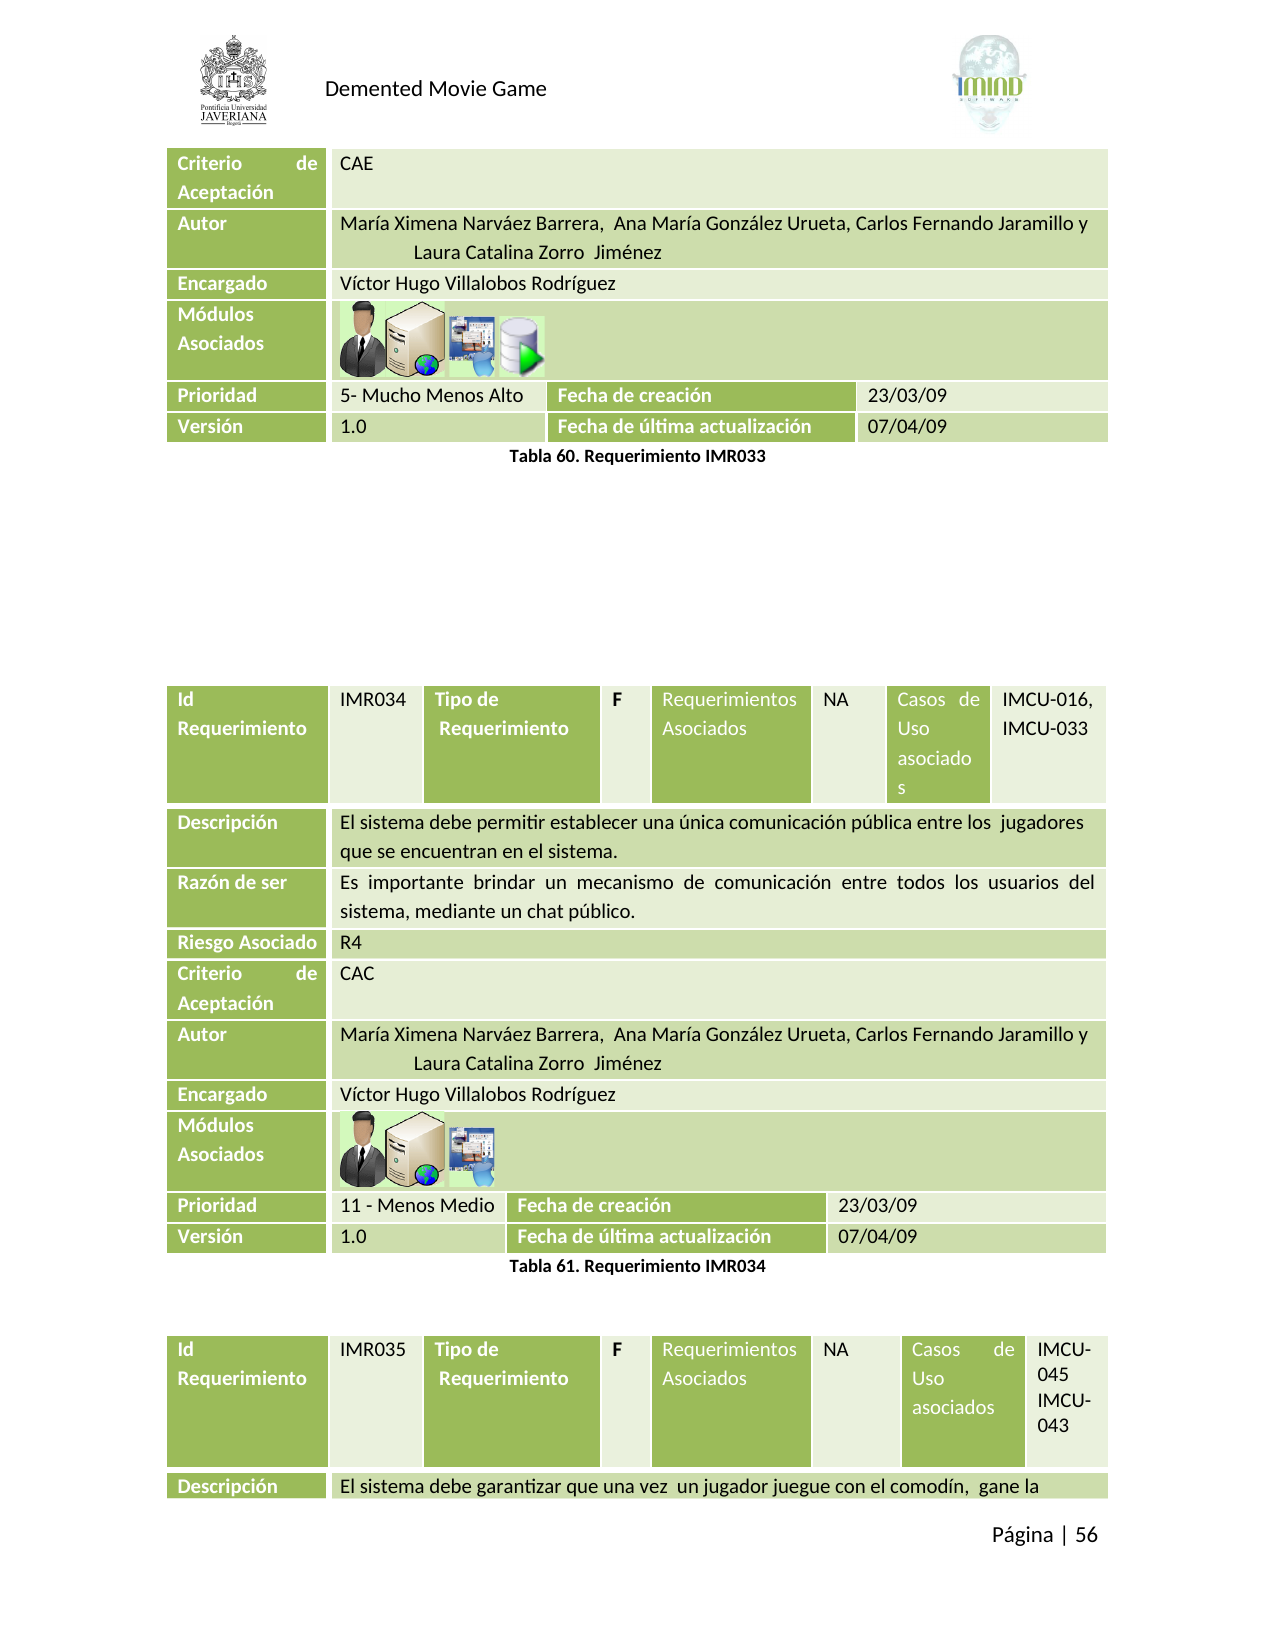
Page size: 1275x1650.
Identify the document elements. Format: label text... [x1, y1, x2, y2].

table_header IMCU-045 IMCU-043 [1027, 1336, 1108, 1467]
table_cell R4 [332, 930, 1106, 958]
table_header Requerimientos Asociados [652, 686, 811, 803]
table_cell Fecha de última actualización [548, 413, 855, 442]
table_header Id Requerimiento [167, 686, 328, 803]
table_header IMR034 [330, 686, 422, 803]
table_cell 23/03/09 [857, 382, 1108, 411]
table_cell 07/04/09 [828, 1224, 1106, 1253]
picture [951, 35, 1033, 138]
table_cell Módulos Asociados [167, 301, 326, 380]
table_header IMCU-016, IMCU-033 [992, 686, 1106, 803]
table_header Tipo de Requerimiento [424, 1336, 600, 1467]
table_cell Criterio de Aceptación [167, 961, 326, 1019]
table_cell Autor [167, 210, 326, 268]
picture [449, 1127, 495, 1187]
table_cell Prioridad [167, 382, 326, 411]
table_cell Módulos Asociados [167, 1112, 326, 1191]
table_cell María Ximena Narváez Barrera, Ana María González Urueta, Carlos Fernando Jaramillo y Laura Catalina Zorro Jiménez [332, 210, 1108, 268]
picture [499, 316, 545, 377]
table_cell 1.0 [332, 1224, 505, 1253]
picture [449, 316, 495, 377]
table_header Casos de Uso asociados [887, 686, 990, 803]
table_cell Fecha de creación [507, 1193, 826, 1222]
table_cell Es importante brindar un mecanismo de comunicación entre todos los usuarios del sistema, mediante un chat público. [332, 869, 1106, 927]
table_cell Fecha de creación [547, 382, 856, 411]
table_header Id Requerimiento [167, 1336, 328, 1467]
picture [200, 35, 267, 126]
table_header IMR035 [330, 1336, 422, 1467]
table_cell CAE [332, 149, 1108, 208]
table_cell Razón de ser [167, 869, 326, 927]
table_header Tipo de Requerimiento [424, 686, 600, 803]
table_cell Fecha de última actualización [507, 1224, 826, 1253]
table_cell Descripción [167, 1473, 326, 1498]
table_cell Riesgo Asociado [167, 930, 326, 958]
table_cell Versión [167, 1224, 326, 1253]
table_cell Autor [167, 1021, 326, 1079]
table_cell El sistema debe garantizar que una vez un jugador juegue con el comodín, gane la jugada con respecto las condiciones de las reglas del juego. [332, 1473, 1108, 1498]
table_cell María Ximena Narváez Barrera, Ana María González Urueta, Carlos Fernando Jaramillo y Laura Catalina Zorro Jiménez [332, 1021, 1106, 1079]
table_cell Prioridad [167, 1193, 326, 1222]
table_cell 23/03/09 [828, 1193, 1106, 1222]
table_header Requerimientos Asociados [652, 1336, 811, 1467]
table_header NA [813, 686, 885, 803]
table_cell Encargado [167, 1081, 326, 1110]
table_cell 1.0 [332, 413, 545, 442]
table_cell Versión [167, 413, 326, 442]
table_cell Encargado [167, 270, 326, 299]
table_cell 11 - Menos Medio [332, 1193, 505, 1222]
table_cell 5- Mucho Menos Alto [332, 382, 546, 411]
table_cell Víctor Hugo Villalobos Rodríguez [332, 270, 1108, 299]
table_header F [602, 686, 650, 803]
table_cell Descripción [167, 809, 326, 867]
picture [340, 1111, 445, 1187]
table_cell El sistema debe permitir establecer una única comunicación pública entre los jugadores que se encuentran en el sistema. [332, 809, 1106, 867]
picture [340, 301, 445, 377]
table_header Casos de Uso asociados [902, 1336, 1025, 1467]
table_cell [332, 1112, 1106, 1191]
table_cell CAC [332, 961, 1106, 1019]
table_cell Víctor Hugo Villalobos Rodríguez [332, 1081, 1106, 1110]
table_header NA [813, 1336, 900, 1467]
table_cell Criterio de Aceptación [167, 148, 326, 208]
table_cell 07/04/09 [858, 413, 1108, 442]
table_header F [602, 1336, 650, 1467]
table_cell [332, 301, 1108, 380]
